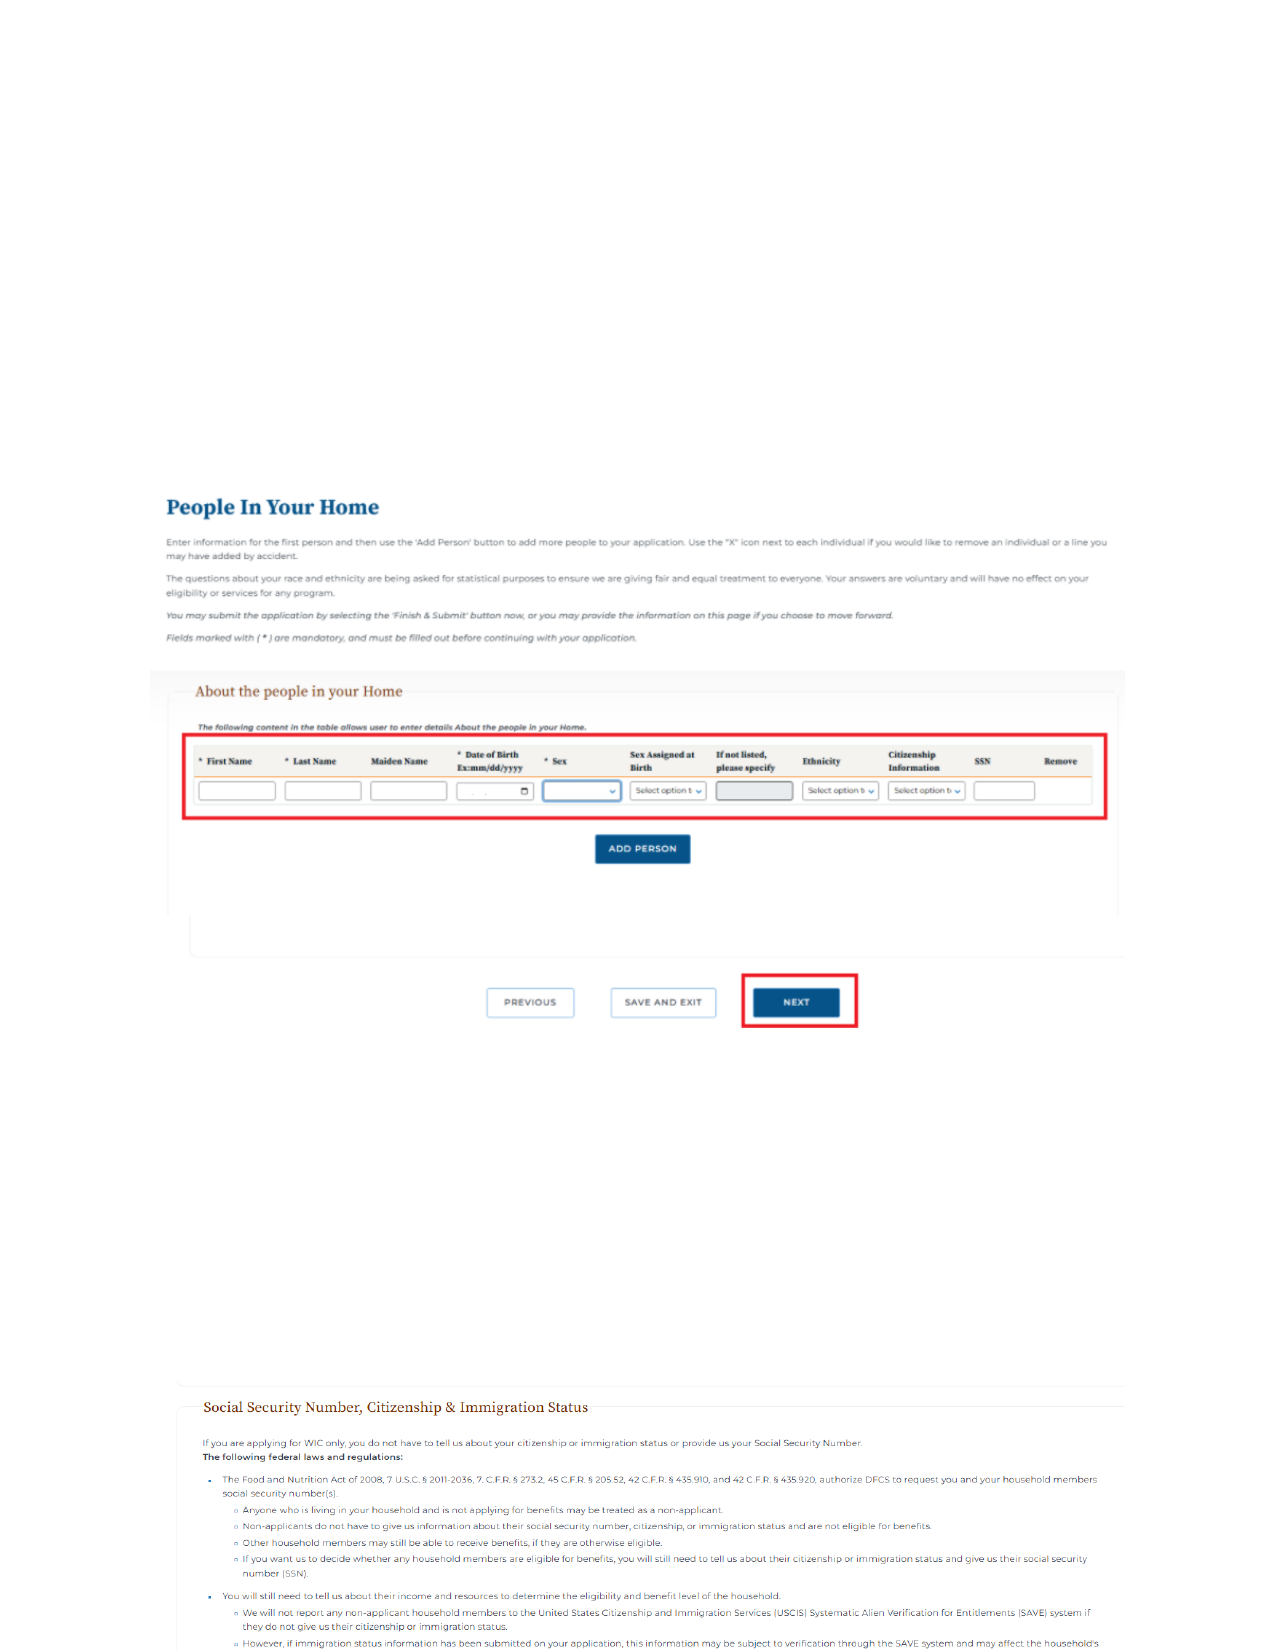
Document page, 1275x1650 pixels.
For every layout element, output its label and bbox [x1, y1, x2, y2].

picture [150, 1381, 1125, 1650]
picture [150, 485, 1125, 1028]
